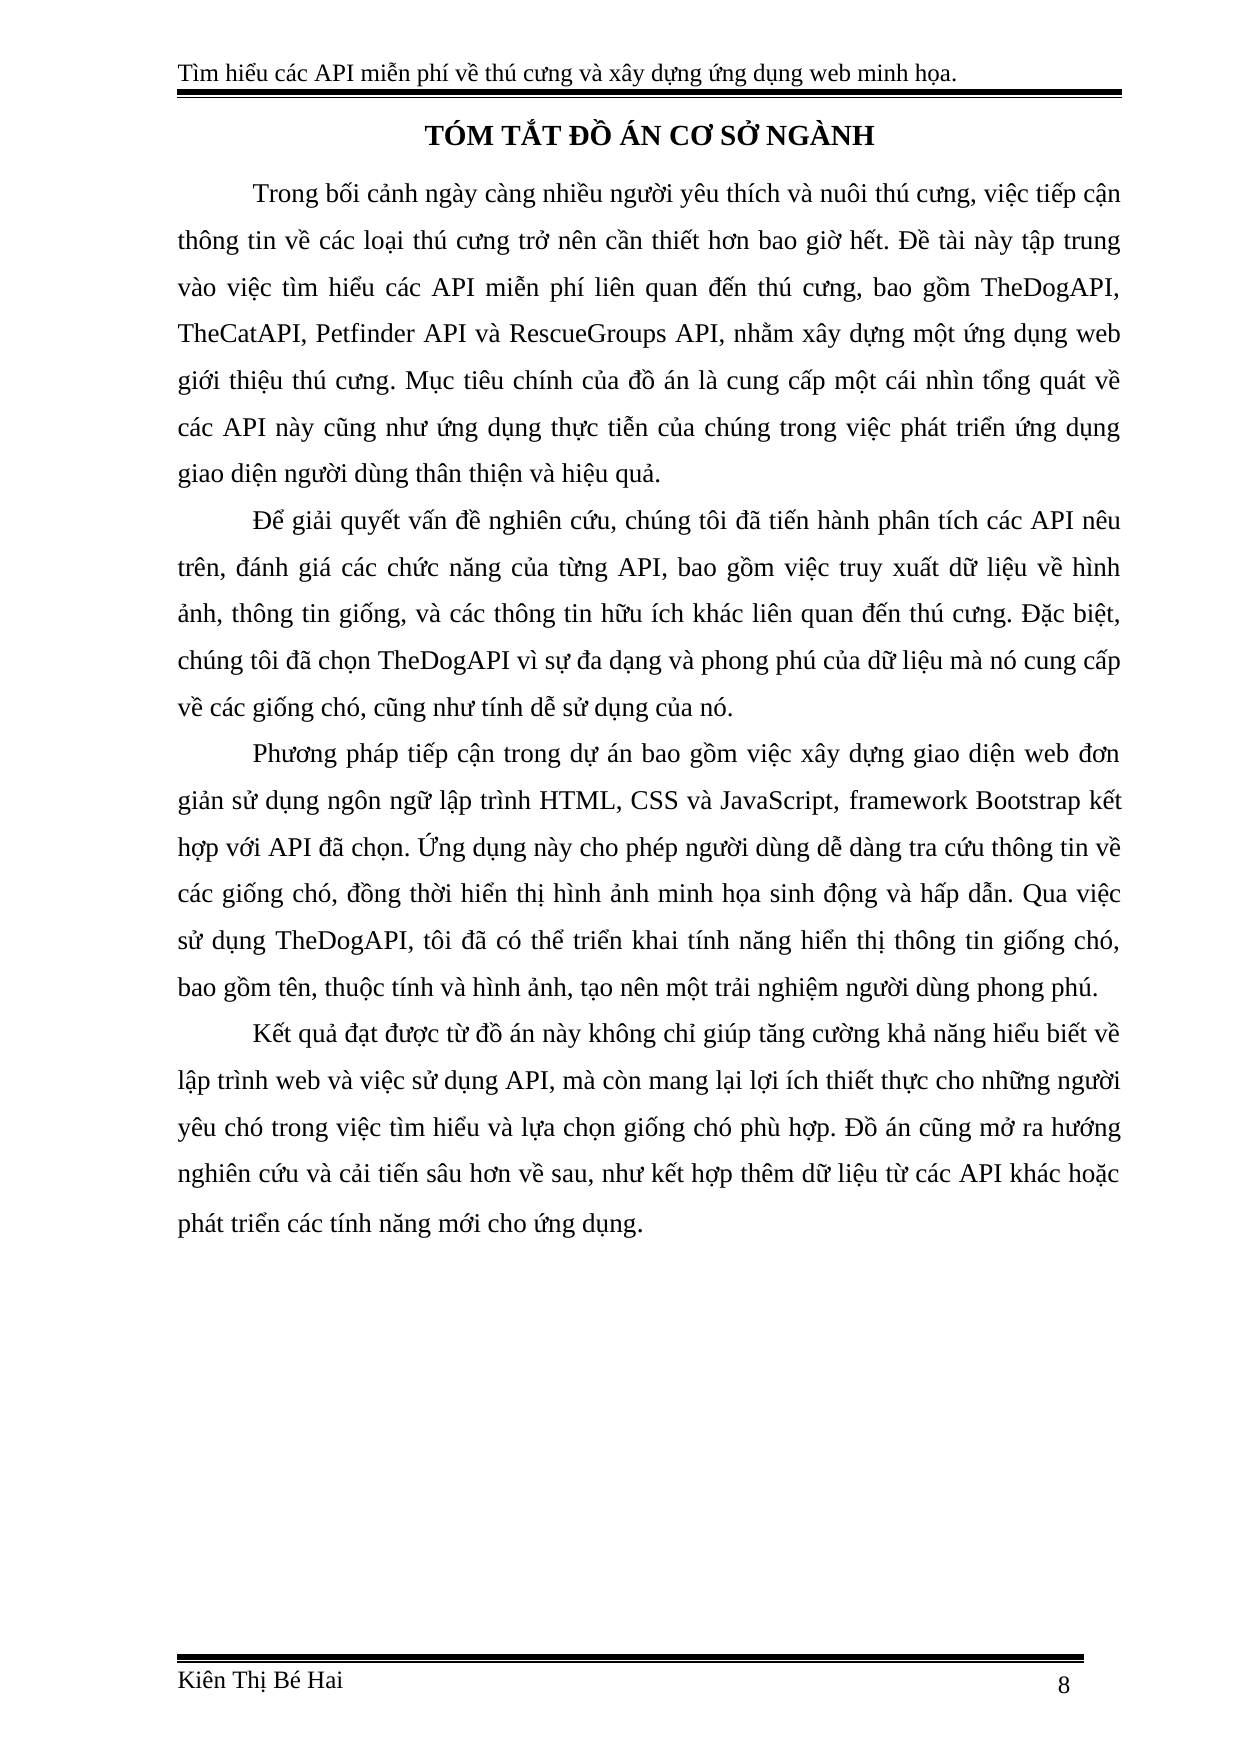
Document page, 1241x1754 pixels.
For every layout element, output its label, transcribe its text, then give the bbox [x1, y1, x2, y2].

text Phương pháp tiếp cận trong dự án bao gồm việc xây dựng giao diện web đơn giản sử dụng ngôn ngữ lập trình HTML, CSS và JavaScript, framework Bootstrap kết hợp với API đã chọn. Ứng dụng này cho phép người dùng dễ dàng tra cứu thông tin về các giống chó, đồng thời hiển thị hình ảnh minh họa sinh động và hấp dẫn. Qua việc sử dụng TheDogAPI, tôi đã có thể triển khai tính năng hiển thị thông tin giống chó, bao gồm tên, thuộc tính và hình ảnh, tạo nên một trải nghiệm người dùng phong phú. [177, 737, 1122, 1002]
text Trong bối cảnh ngày càng nhiều người yêu thích và nuôi thú cưng, việc tiếp cận thông tin về các loại thú cưng trở nên cần thiết hơn bao giờ hết. Đề tài này tập trung vào việc tìm hiểu các API miễn phí liên quan đến thú cưng, bao gồm TheDogAPI, TheCatAPI, Petfinder API và RescueGroups API, nhằm xây dựng một ứng dụng web giới thiệu thú cưng. Mục tiêu chính của đồ án là cung cấp một cái nhìn tổng quát về các API này cũng như ứng dụng thực tiễn của chúng trong việc phát triển ứng dụng giao diện người dùng thân thiện và hiệu quả. [177, 177, 1122, 489]
text Để giải quyết vấn đề nghiên cứu, chúng tôi đã tiến hành phân tích các API nêu trên, đánh giá các chức năng của từng API, bao gồm việc truy xuất dữ liệu về hình ảnh, thông tin giống, và các thông tin hữu ích khác liên quan đến thú cưng. Đặc biệt, chúng tôi đã chọn TheDogAPI vì sự đa dạng và phong phú của dữ liệu mà nó cung cấp về các giống chó, cũng như tính dễ sử dụng của nó. [177, 504, 1122, 722]
text Kết quả đạt được từ đồ án này không chỉ giúp tăng cường khả năng hiểu biết về lập trình web và việc sử dụng API, mà còn mang lại lợi ích thiết thực cho những người yêu chó trong việc tìm hiểu và lựa chọn giống chó phù hợp. Đồ án cũng mở ra hướng nghiên cứu và cải tiến sâu hơn về sau, như kết hợp thêm dữ liệu từ các API khác hoặc phát triển các tính năng mới cho ứng dụng. [177, 1017, 1122, 1239]
text TÓM TẮT ĐỒ ÁN CƠ SỞ NGÀNH [177, 118, 1122, 152]
